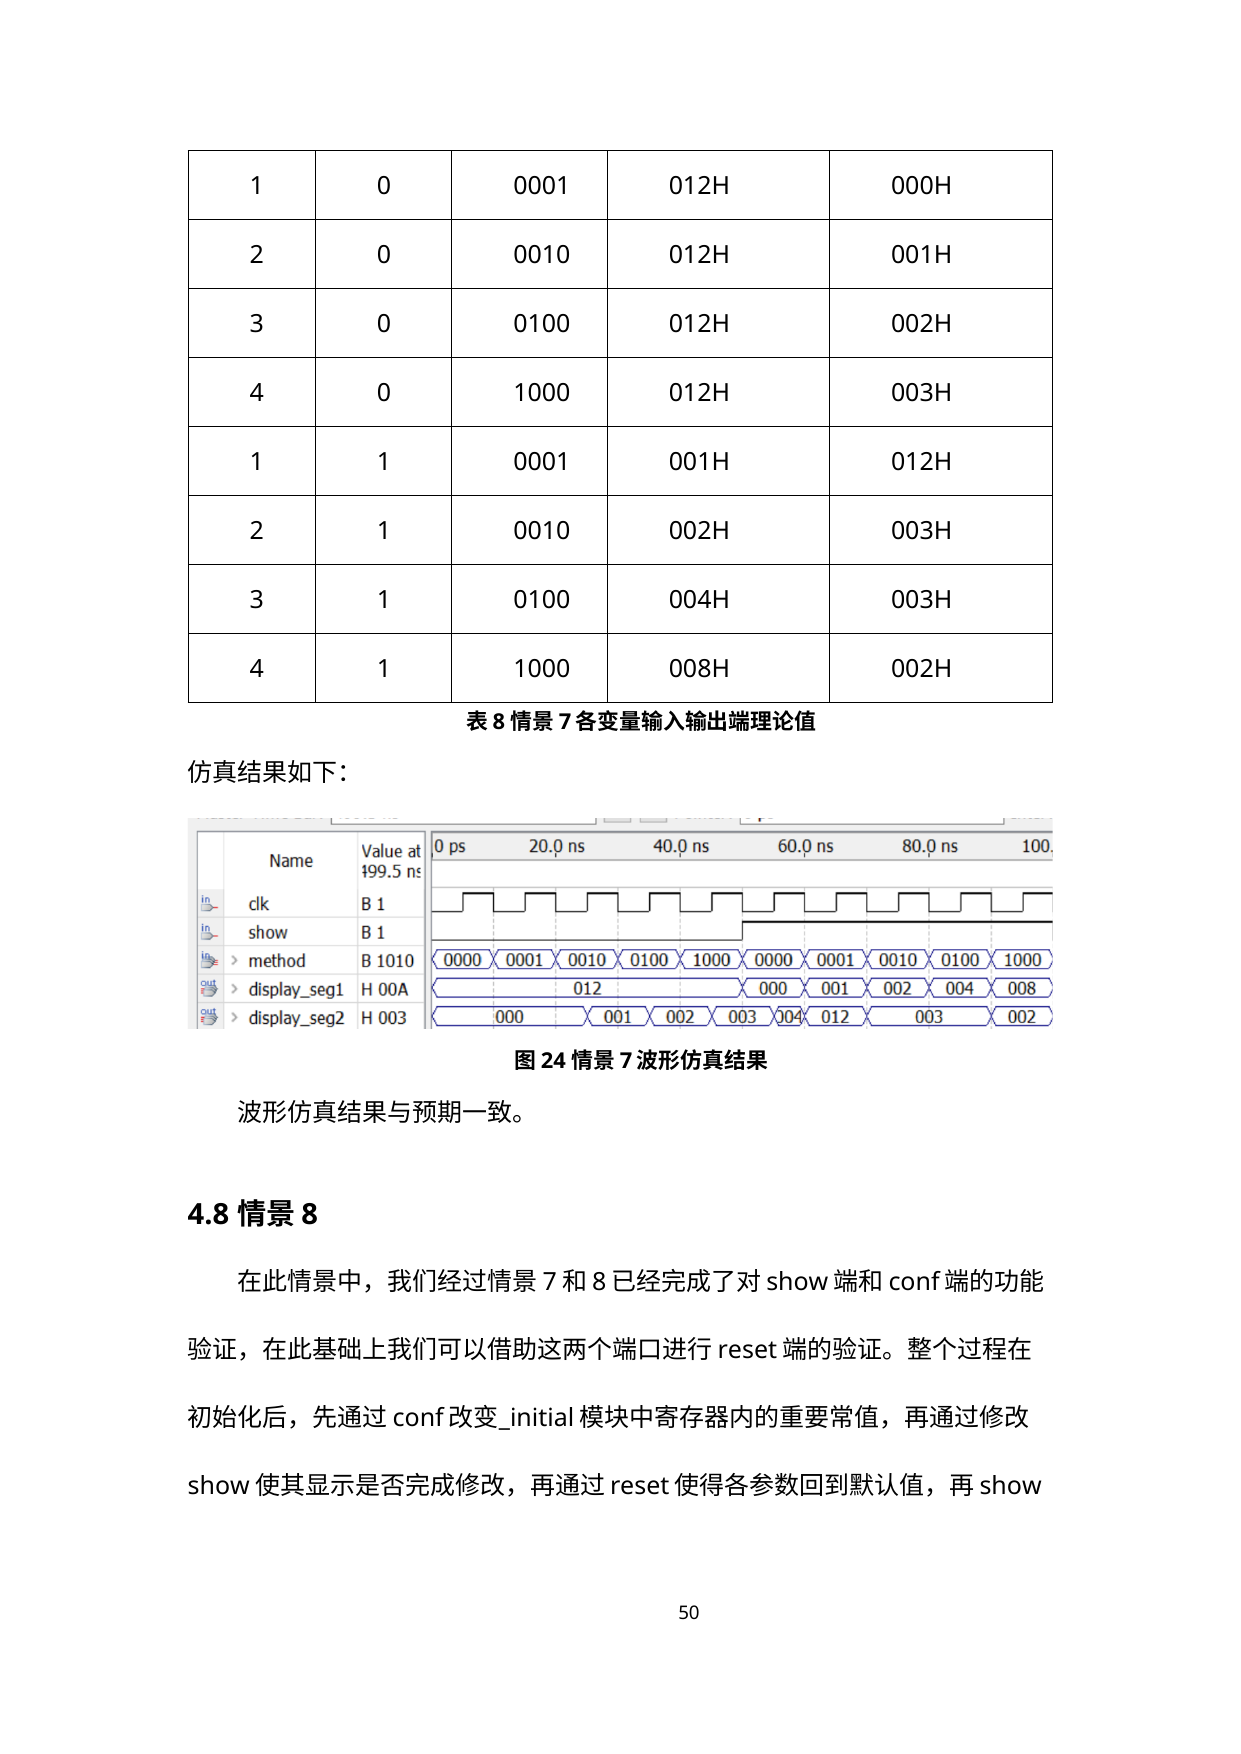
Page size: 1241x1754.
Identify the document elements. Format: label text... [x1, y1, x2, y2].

table_cell 001H [608, 427, 829, 495]
table_cell 1000 [452, 358, 607, 426]
table_cell 0001 [452, 427, 607, 495]
picture [187, 818, 1053, 1029]
table_cell 2 [189, 220, 315, 288]
table_cell 0100 [452, 289, 607, 357]
table_cell 012H [608, 289, 829, 357]
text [187, 1246, 1053, 1518]
table_cell 002H [830, 289, 1052, 357]
table_cell 1 [316, 634, 451, 702]
text 图24 情景7波形仿真结果 [187, 1042, 1053, 1076]
table_cell 0 [316, 289, 451, 357]
table_cell 1000 [452, 634, 607, 702]
table_cell 0010 [452, 496, 607, 564]
table_cell 012H [608, 220, 829, 288]
table_cell 0 [316, 151, 451, 219]
table_cell 0010 [452, 220, 607, 288]
table_cell 012H [830, 427, 1052, 495]
table_cell 012H [608, 151, 829, 219]
table_cell 3 [189, 565, 315, 633]
text 表8 情景7各变量输入输出端理论值 [187, 703, 1053, 737]
table_cell 0001 [452, 151, 607, 219]
table_cell 1 [316, 496, 451, 564]
subtitle 4.8 情景8 [187, 1178, 1053, 1246]
table_cell 0100 [452, 565, 607, 633]
table_cell 003H [830, 565, 1052, 633]
table_cell 003H [830, 496, 1052, 564]
table_cell 0 [316, 220, 451, 288]
table_cell 012H [608, 358, 829, 426]
table_cell 003H [830, 358, 1052, 426]
table_cell 1 [316, 565, 451, 633]
text 波形仿真结果与预期一致。 [187, 1076, 1053, 1144]
table_cell 1 [189, 151, 315, 219]
table_cell 001H [830, 220, 1052, 288]
text 仿真结果如下： [187, 737, 1053, 804]
table_cell 008H [608, 634, 829, 702]
table_cell 4 [189, 358, 315, 426]
table_cell 1 [189, 427, 315, 495]
table_cell 3 [189, 289, 315, 357]
table_cell 0 [316, 358, 451, 426]
table_cell 000H [830, 151, 1052, 219]
table_cell 4 [189, 634, 315, 702]
table_cell 004H [608, 565, 829, 633]
table_cell 2 [189, 496, 315, 564]
table_cell 002H [608, 496, 829, 564]
table_cell 002H [830, 634, 1052, 702]
table_cell 1 [316, 427, 451, 495]
